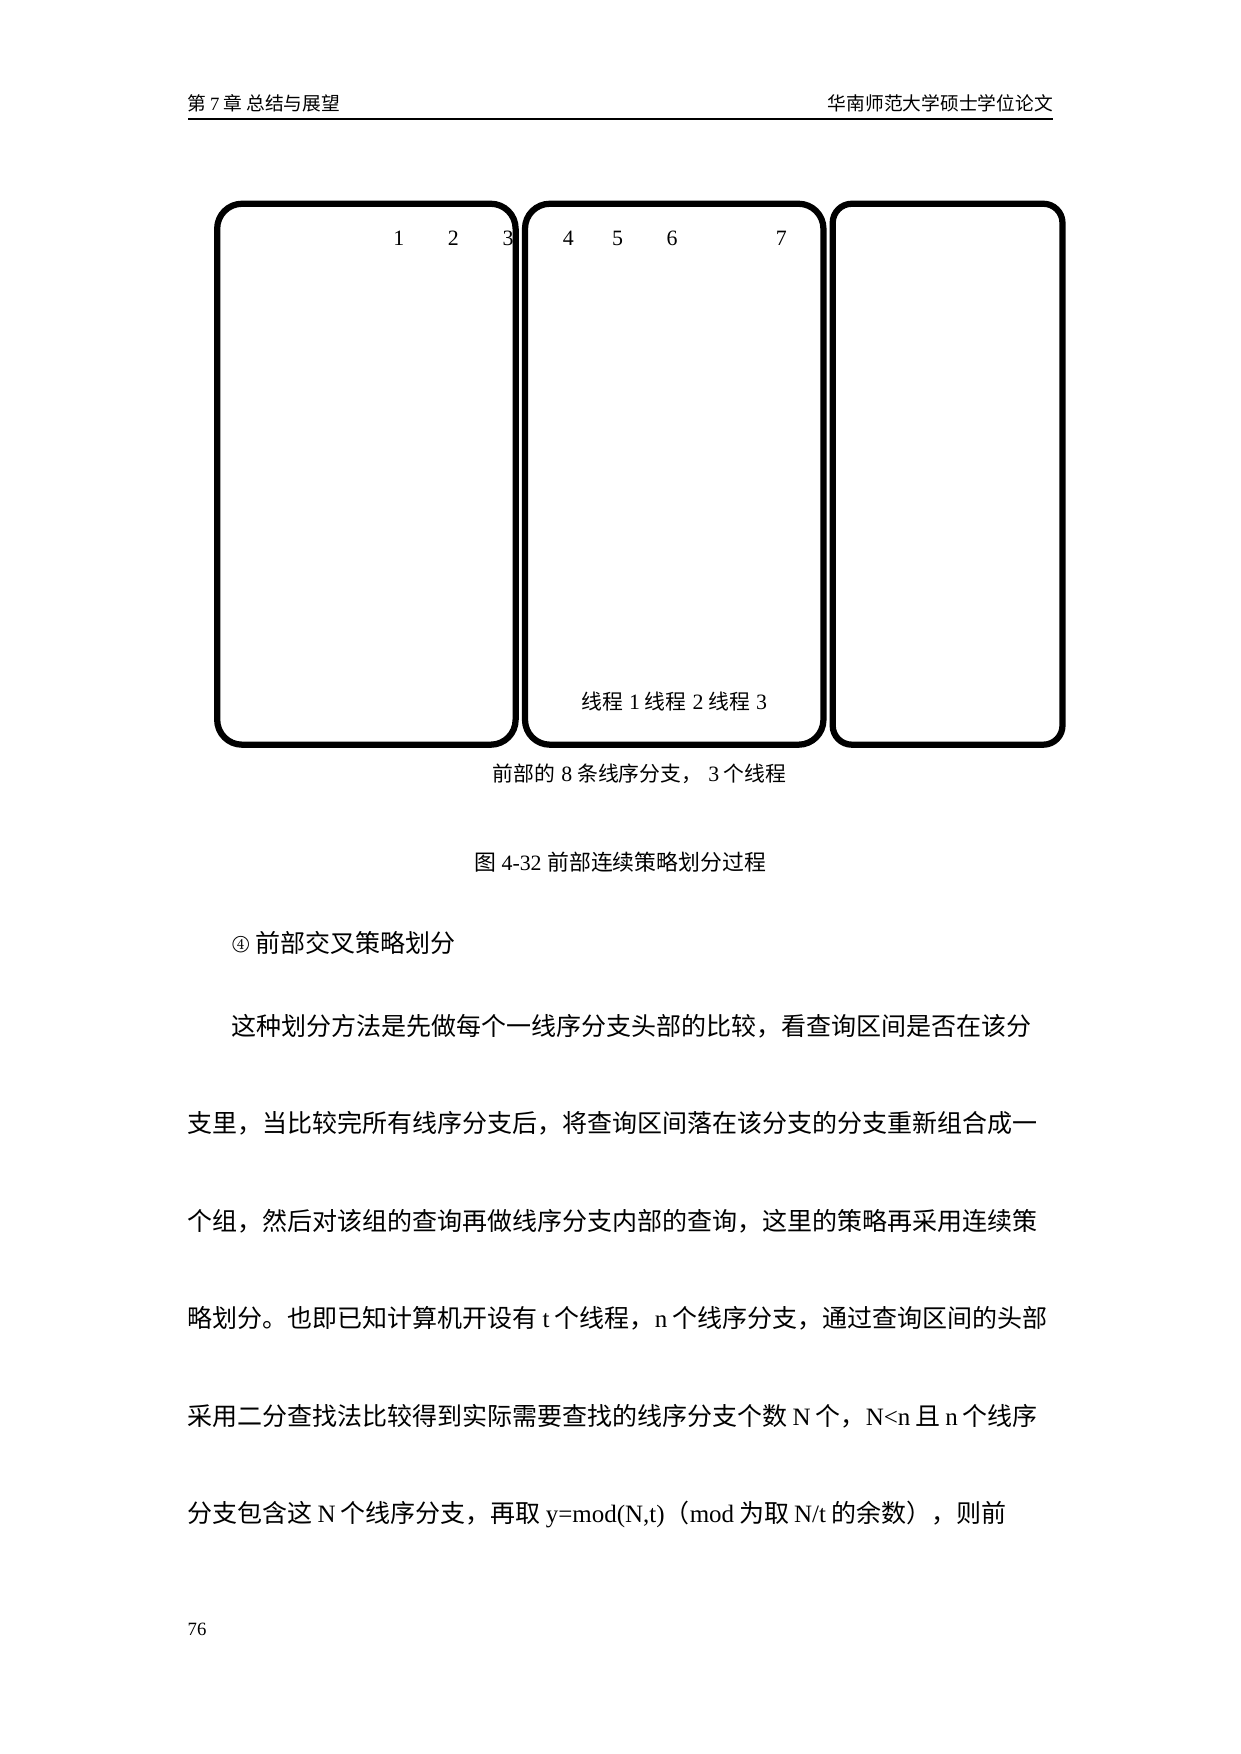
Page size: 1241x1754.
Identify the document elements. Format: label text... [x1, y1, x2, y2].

text ④前部交叉策略划分 [187, 909, 1053, 974]
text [187, 992, 1053, 1544]
